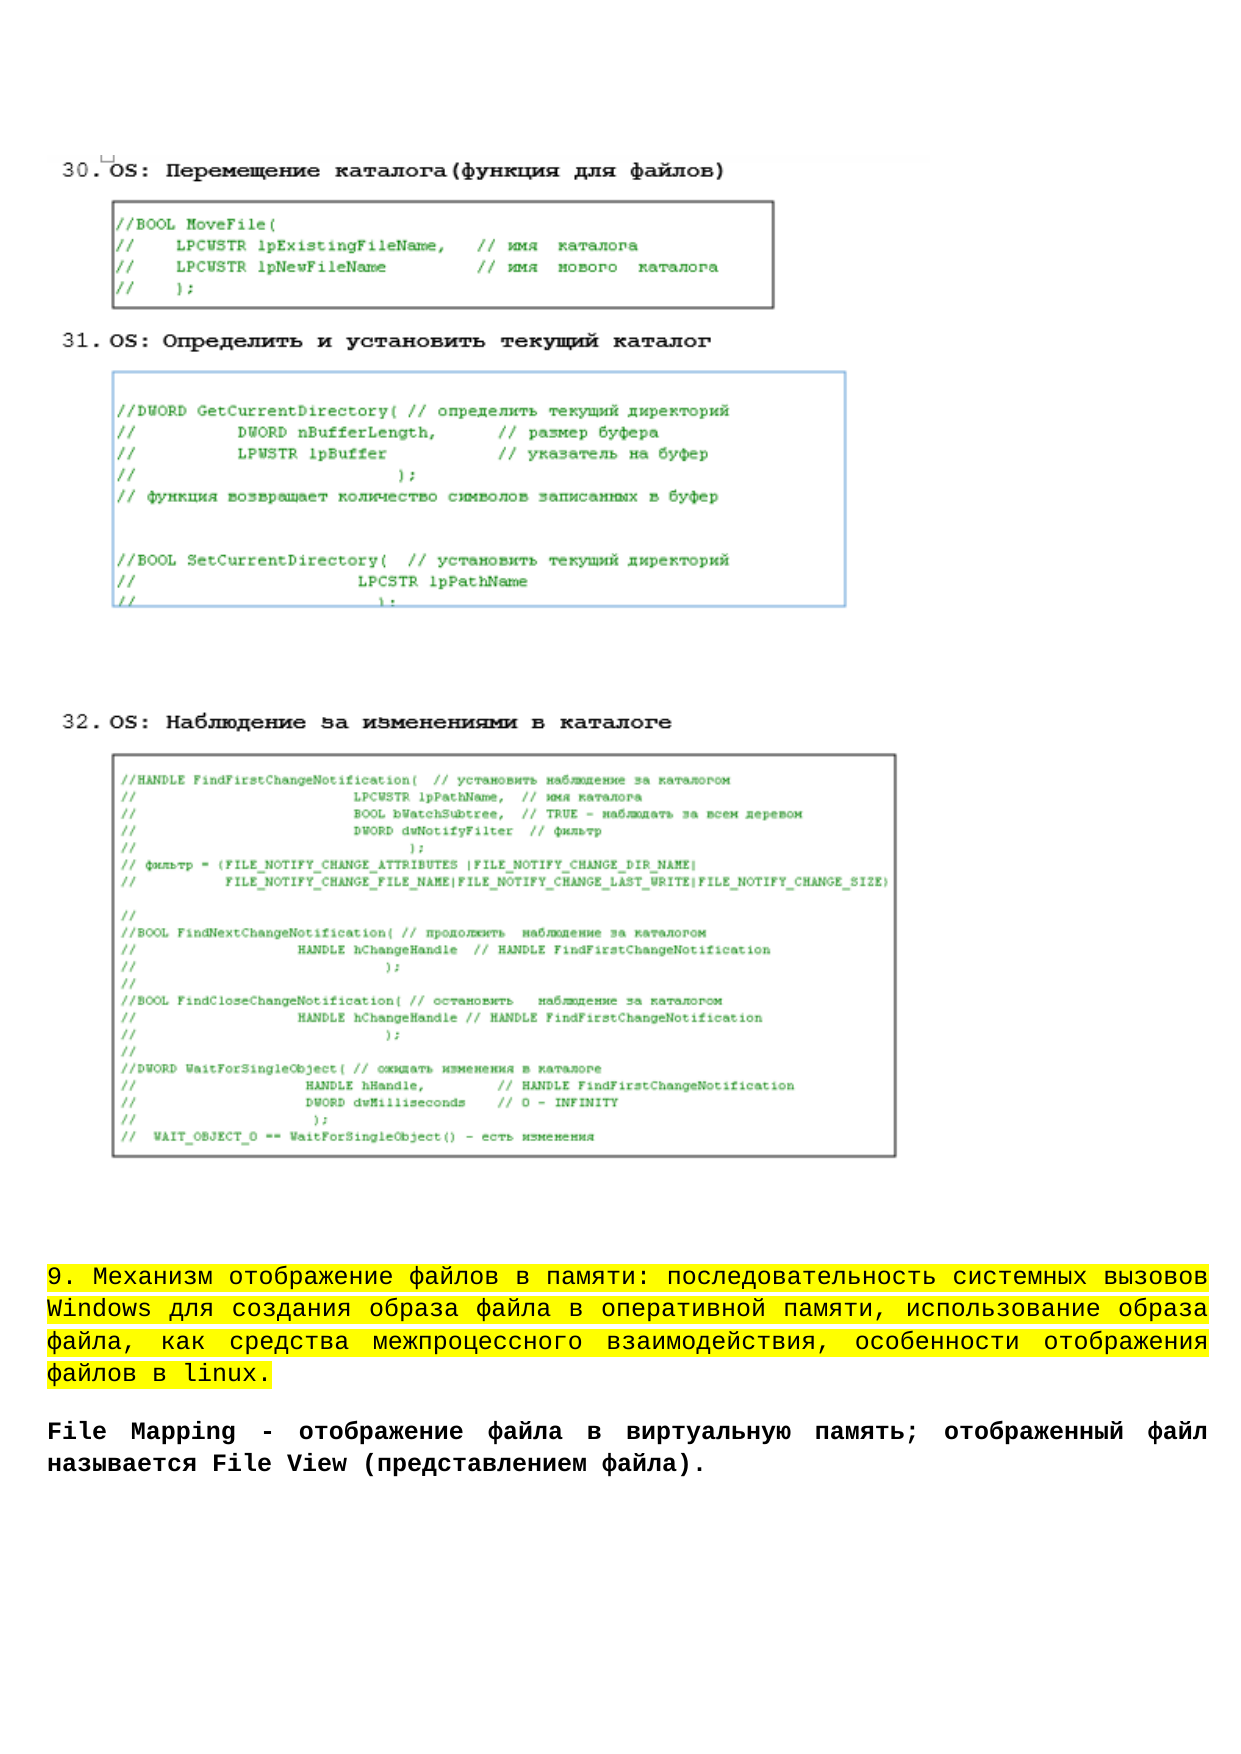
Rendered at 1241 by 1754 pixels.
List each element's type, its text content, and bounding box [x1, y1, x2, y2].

text File Mapping - отображение файла в виртуальную память; отображенный файл называется File View (представлением файла). [47, 1418, 1209, 1479]
subtitle 9. Механизм отображение файлов в памяти: последовательность системных вызовов Windows для создания образа файла в оперативной памяти, использование образа файла, как средства межпроцессного взаимодействия, особенности отображения файлов в linux. [47, 1357, 1209, 1389]
picture [46, 155, 930, 1177]
